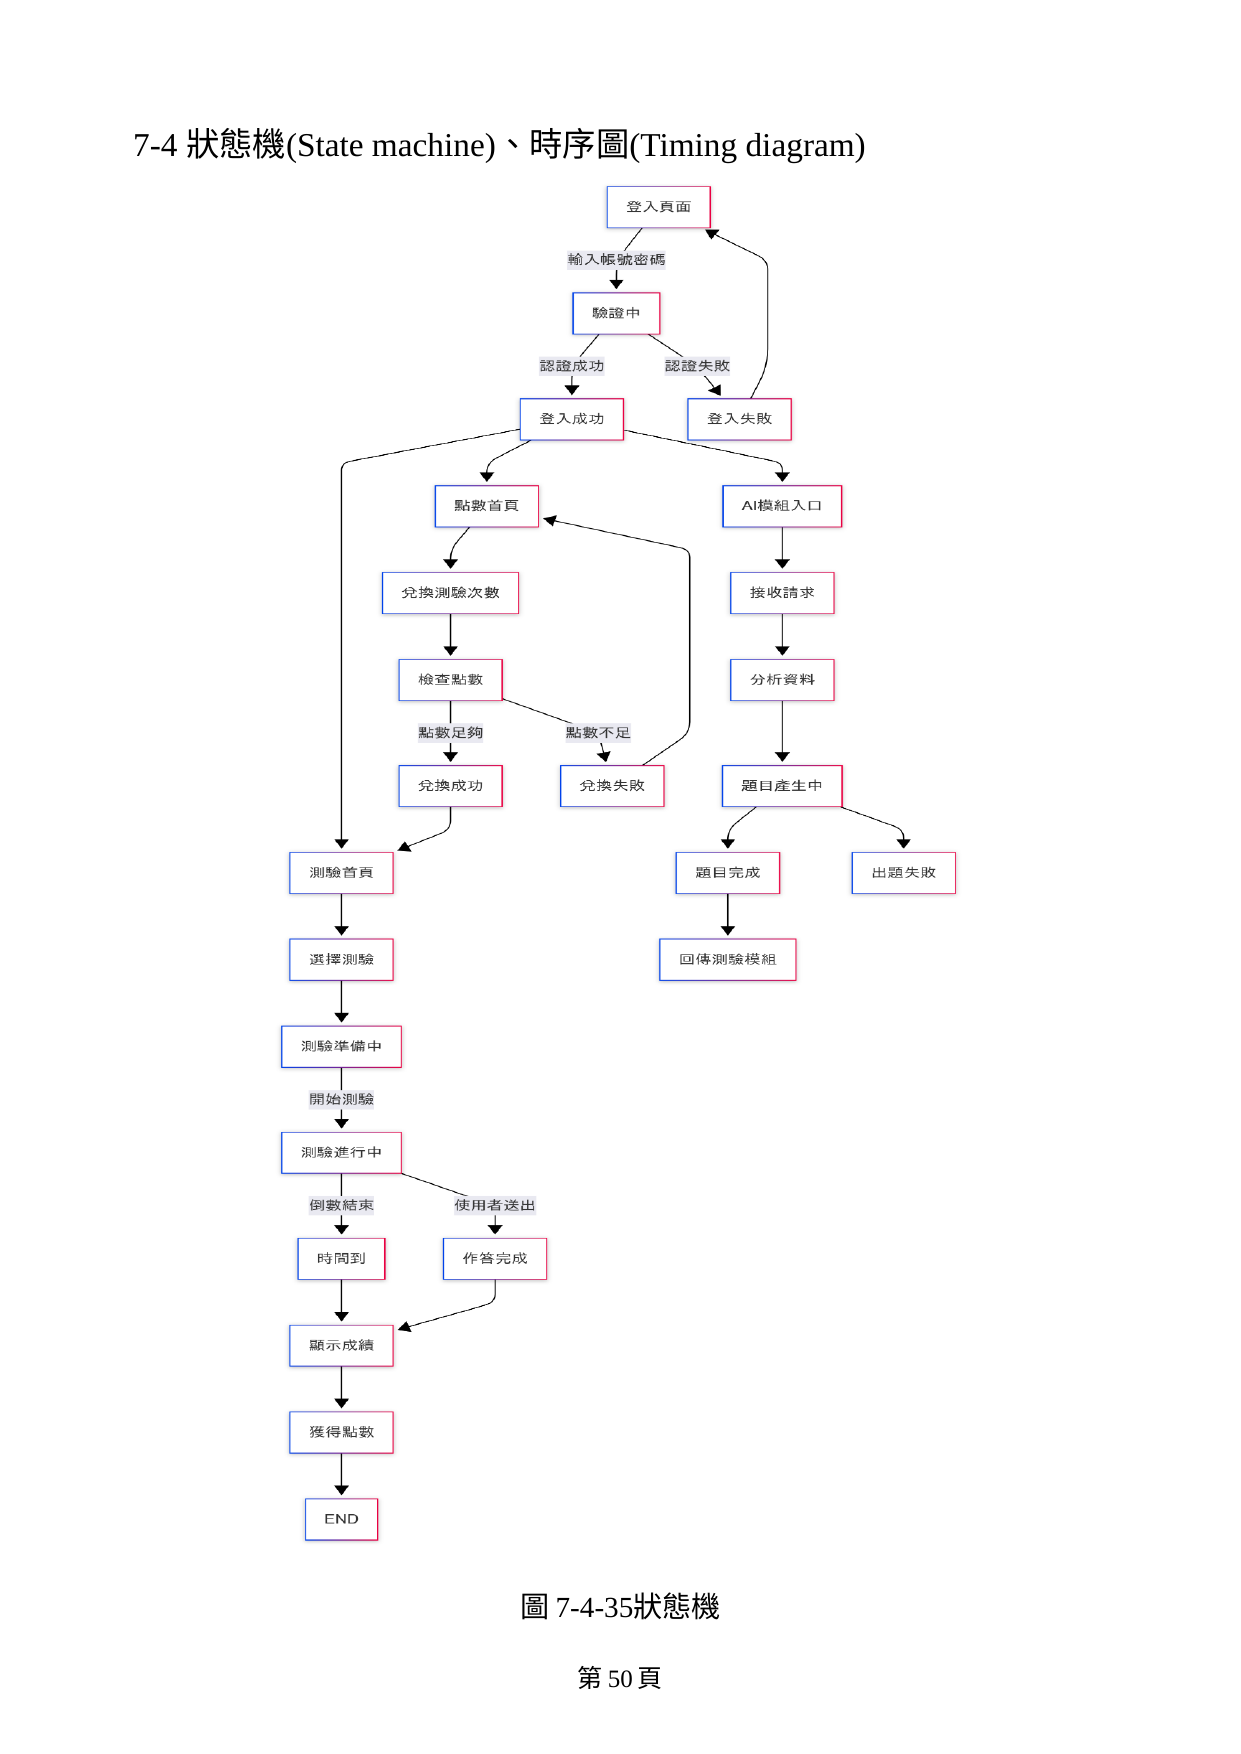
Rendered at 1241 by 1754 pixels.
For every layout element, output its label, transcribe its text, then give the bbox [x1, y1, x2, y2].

subtitle 狀態機(State machine)、時序圖(Timing diagram) [133, 105, 1152, 180]
picture [272, 180, 968, 1554]
